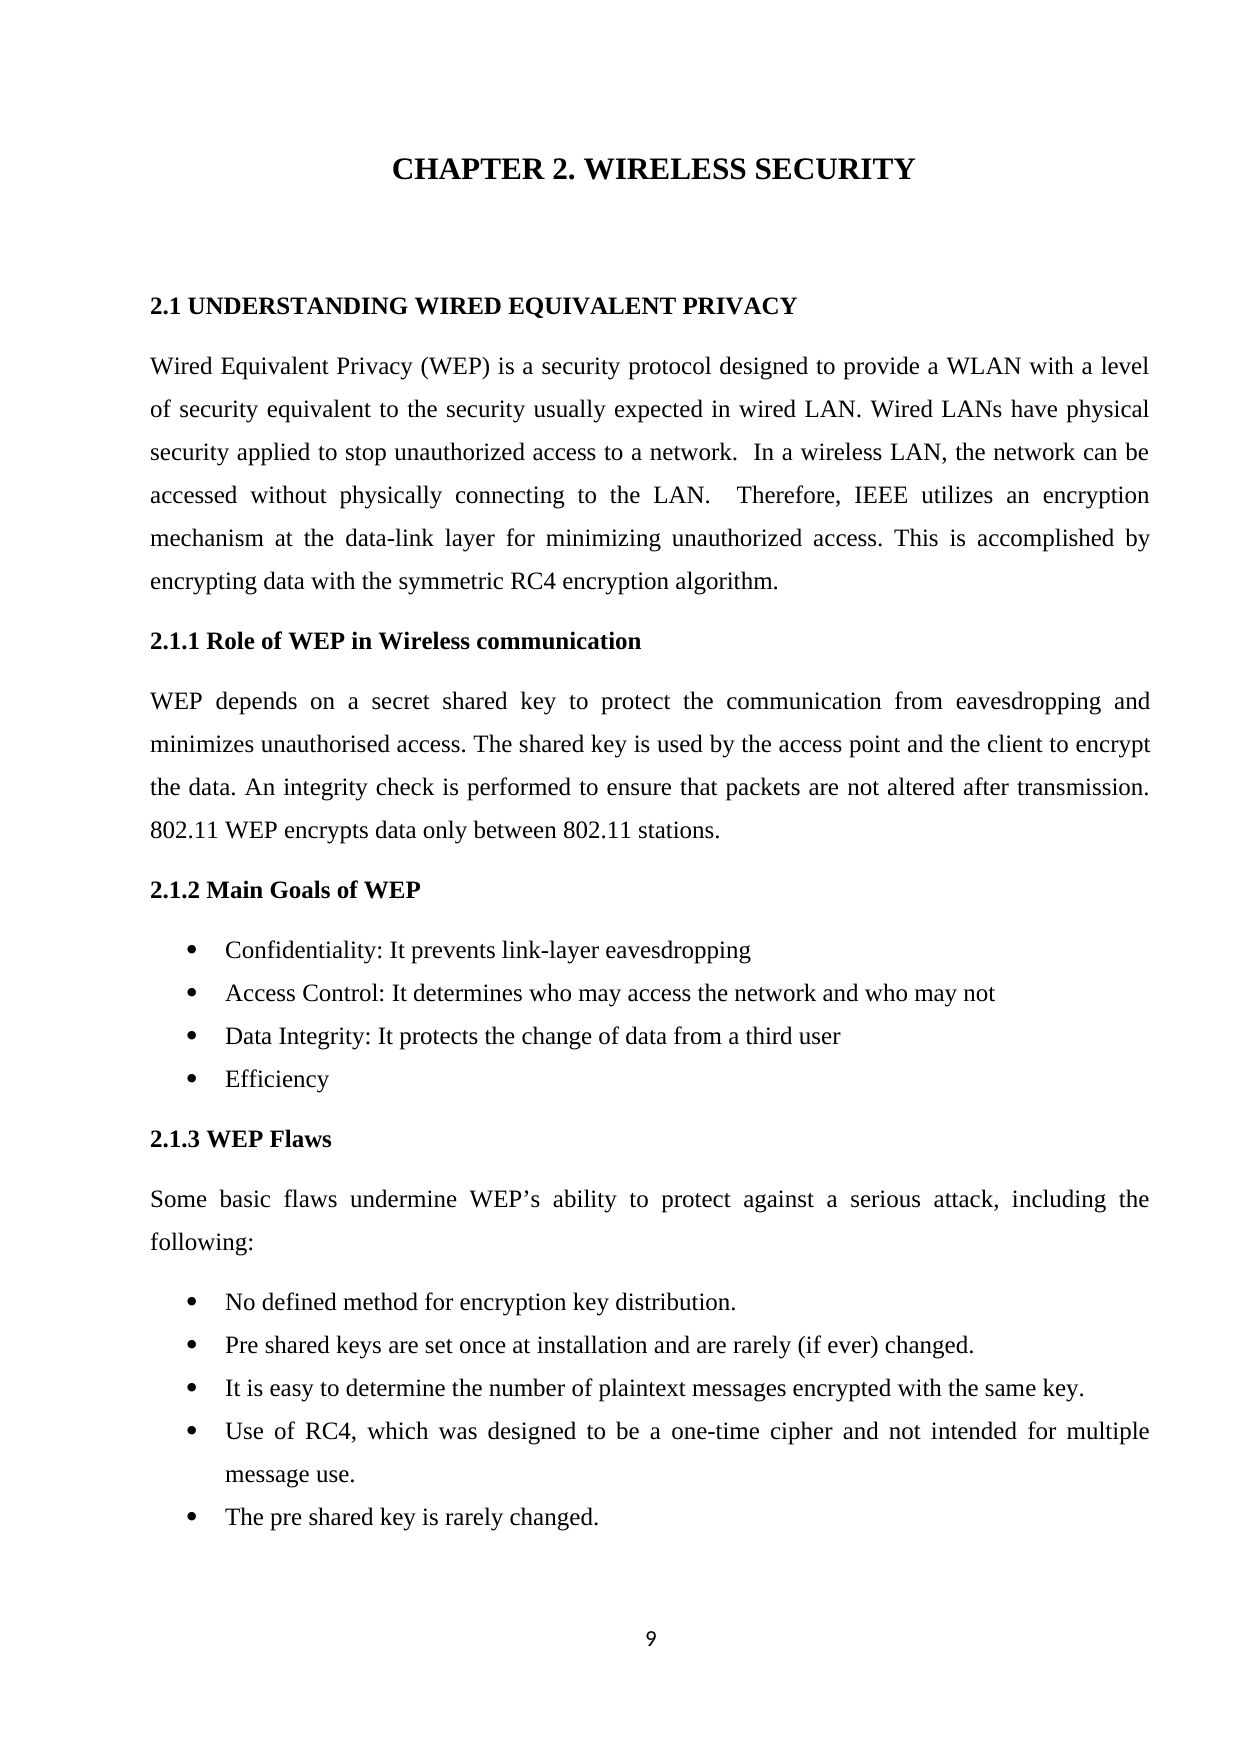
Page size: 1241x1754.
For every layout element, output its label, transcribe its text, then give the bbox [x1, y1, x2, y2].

list Efficiency [187, 1064, 1152, 1093]
list Data Integrity: It protects the change of data from a third user [187, 1021, 1152, 1050]
text Wired Equivalent Privacy (WEP) is a security protocol designed to provide a WLAN with a level of security equivalent to the security usually expected in wired LAN. Wired LANs have physical security applied to stop unauthorized access to a network. In a wireless LAN, the network can be accessed without physically connecting to the LAN. Therefore, IEEE utilizes an encryption mechanism at the data-link layer for minimizing unauthorized access. This is accomplished by encrypting data with the symmetric RC4 encryption algorithm. [150, 351, 1152, 595]
text 2.1 Understanding wired equivalent privacy [150, 291, 1152, 320]
list It is easy to determine the number of plaintext messages encrypted with the same key. [187, 1373, 1152, 1402]
text CHAPTER 2. WIRELESS SECURITY [156, 150, 1152, 186]
list Confidentiality: It prevents link-layer eavesdropping [187, 935, 1152, 964]
text 2.1.3 WEP Flaws [150, 1124, 1152, 1153]
text 2.1.2 Main Goals of WEP [150, 875, 1152, 904]
list No defined method for encryption key distribution. [187, 1287, 1152, 1316]
list The pre shared key is rarely changed. [187, 1502, 1152, 1531]
text WEP depends on a secret shared key to protect the communication from eavesdropping and minimizes unauthorised access. The shared key is used by the access point and the client to encrypt the data. An integrity check is performed to ensure that packets are not altered after transmission. 802.11 WEP encrypts data only between 802.11 stations. [150, 686, 1152, 844]
list Access Control: It determines who may access the network and who may not [187, 978, 1152, 1007]
list Pre shared keys are set once at installation and are rarely (if ever) changed. [187, 1330, 1152, 1359]
text 2.1.1 Role of WEP in Wireless communication [150, 626, 1152, 655]
list Use of RC4, which was designed to be a one-time cipher and not intended for multiple message use. [187, 1416, 1152, 1488]
text Some basic flaws undermine WEP’s ability to protect against a serious attack, including the following: [150, 1184, 1152, 1256]
